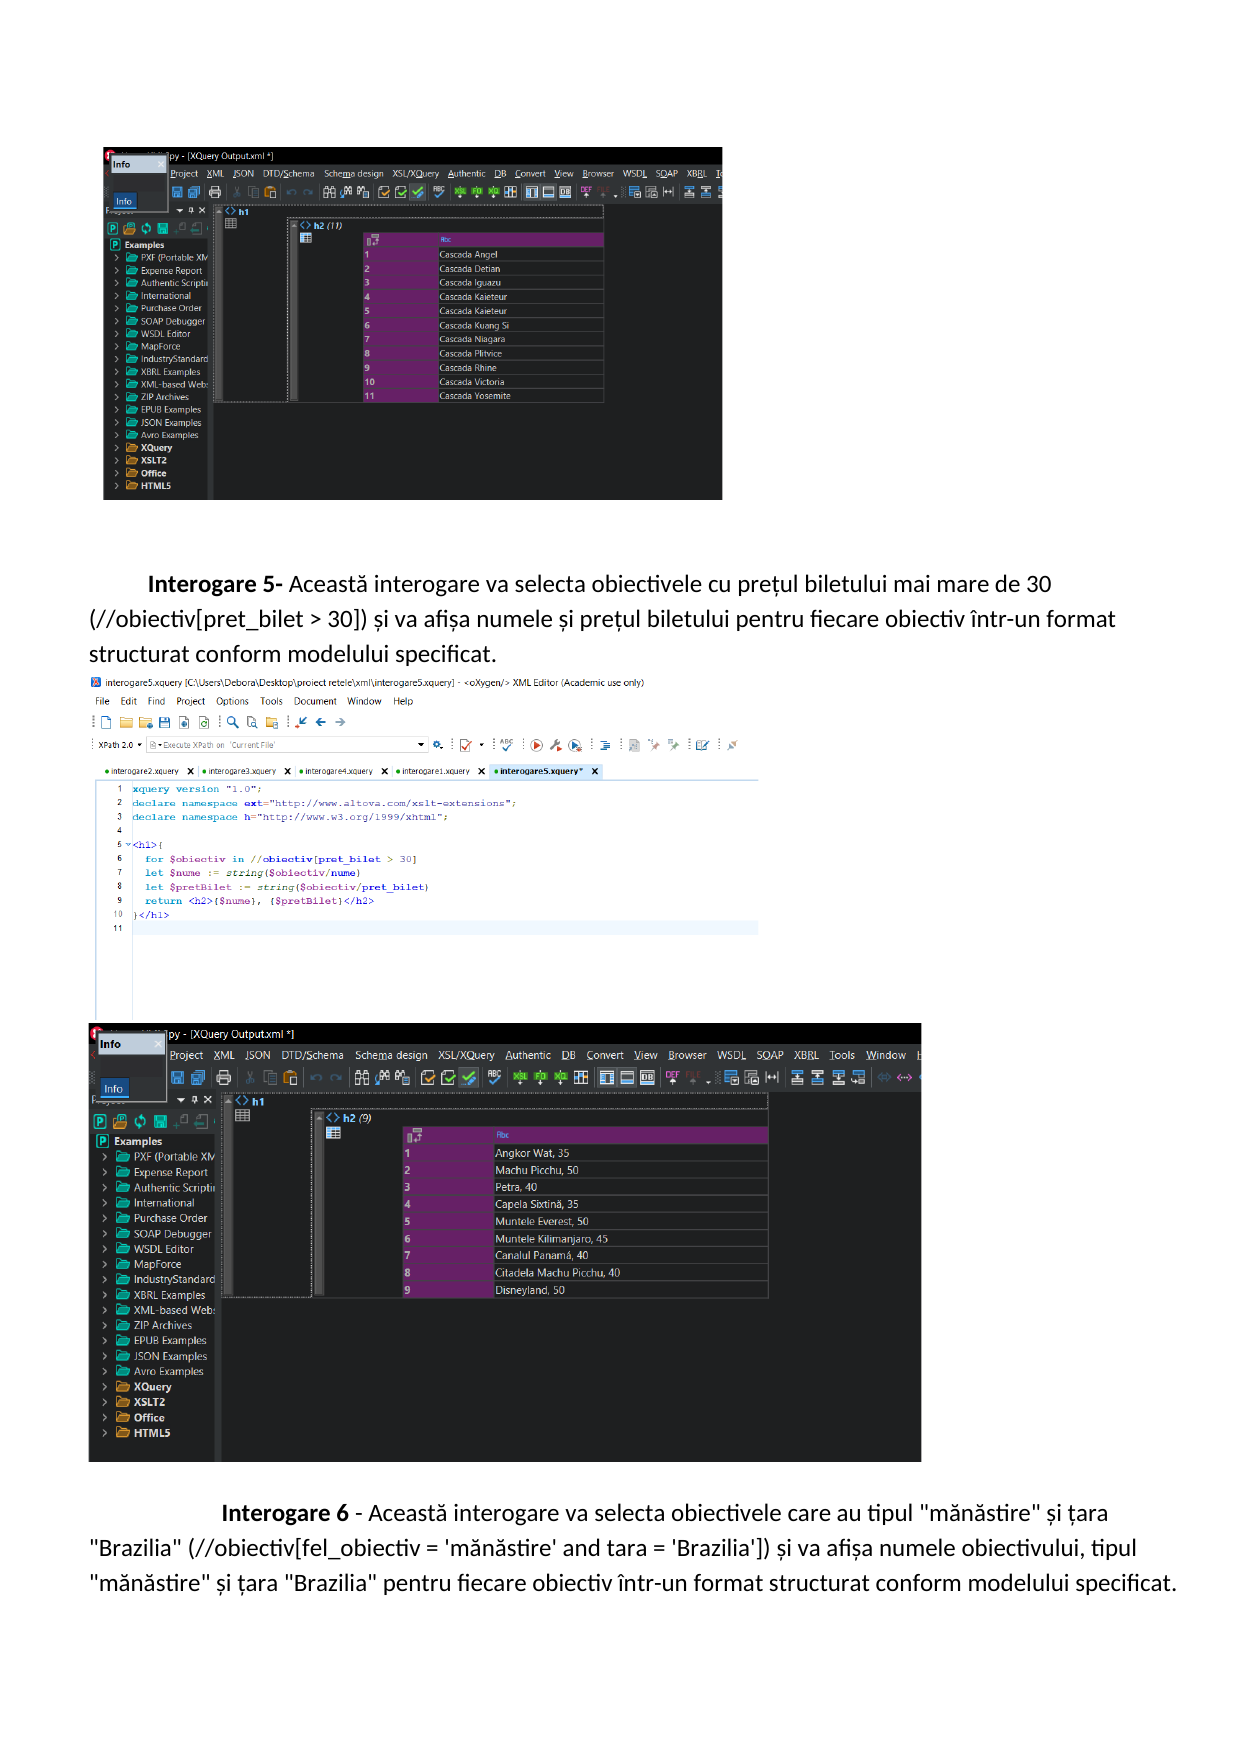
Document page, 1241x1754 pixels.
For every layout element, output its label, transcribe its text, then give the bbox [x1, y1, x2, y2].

picture [88, 673, 759, 1020]
text Interogare 6 - Această interogare va selecta obiectivele care au tipul "mănăstire" și țara "Brazilia" (//obiectiv[fel_obiectiv = 'mănăstire' and tara = 'Brazilia']) și va afișa numele obiectivului, tipul "mănăstire" și țara "Brazilia" pentru fiecare obiectiv într-un format structurat conform modelului specificat. [88, 1497, 1181, 1598]
text Interogare 5- Această interogare va selecta obiectivele cu prețul biletului mai mare de 30 (//obiectiv[pret_bilet > 30]) și va afișa numele și prețul biletului pentru fiecare obiectiv într-un format structurat conform modelului specificat. [88, 568, 1181, 669]
picture [103, 147, 723, 500]
picture [88, 1023, 922, 1462]
